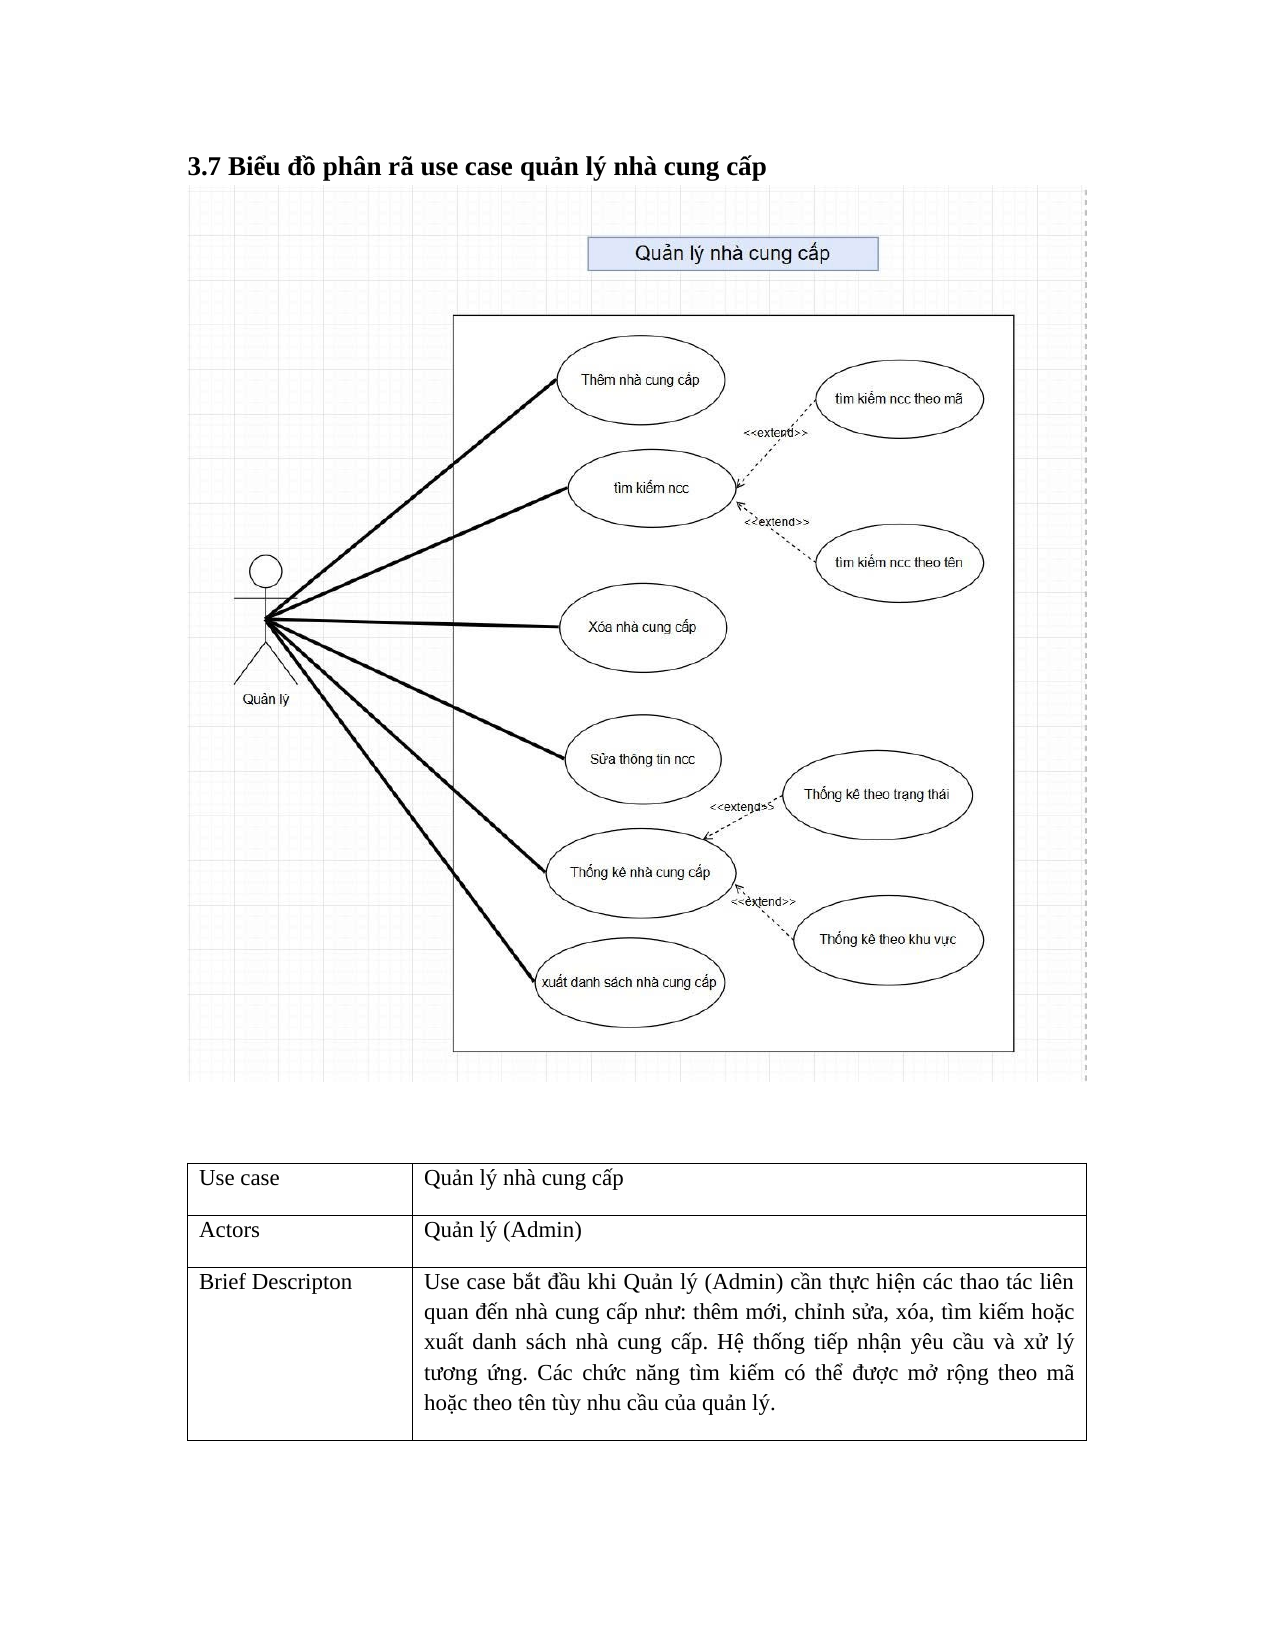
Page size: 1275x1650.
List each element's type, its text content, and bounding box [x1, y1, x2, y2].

table_cell Brief Descripton [188, 1268, 412, 1440]
table_cell Use case bắt đầu khi Quản lý (Admin) cần thực hiện các thao tác liên quan đến nhà cung cấp như: thêm mới, chỉnh sửa, xóa, tìm kiếm hoặc xuất danh sách nhà cung cấp. Hệ thống tiếp nhận yêu cầu và xử lý tương ứng. Các chức năng tìm kiếm có thể được mở rộng theo mã hoặc theo tên tùy nhu cầu của quản lý. [413, 1268, 1086, 1440]
table_cell Actors [188, 1216, 412, 1267]
table_header Use case [188, 1164, 412, 1215]
picture [187, 185, 1088, 1082]
subtitle Biểu đồ phân rã use case quản lý nhà cung cấp [187, 150, 1088, 181]
table_header Quản lý nhà cung cấp [413, 1164, 1086, 1215]
table_cell Quản lý (Admin) [413, 1216, 1086, 1267]
